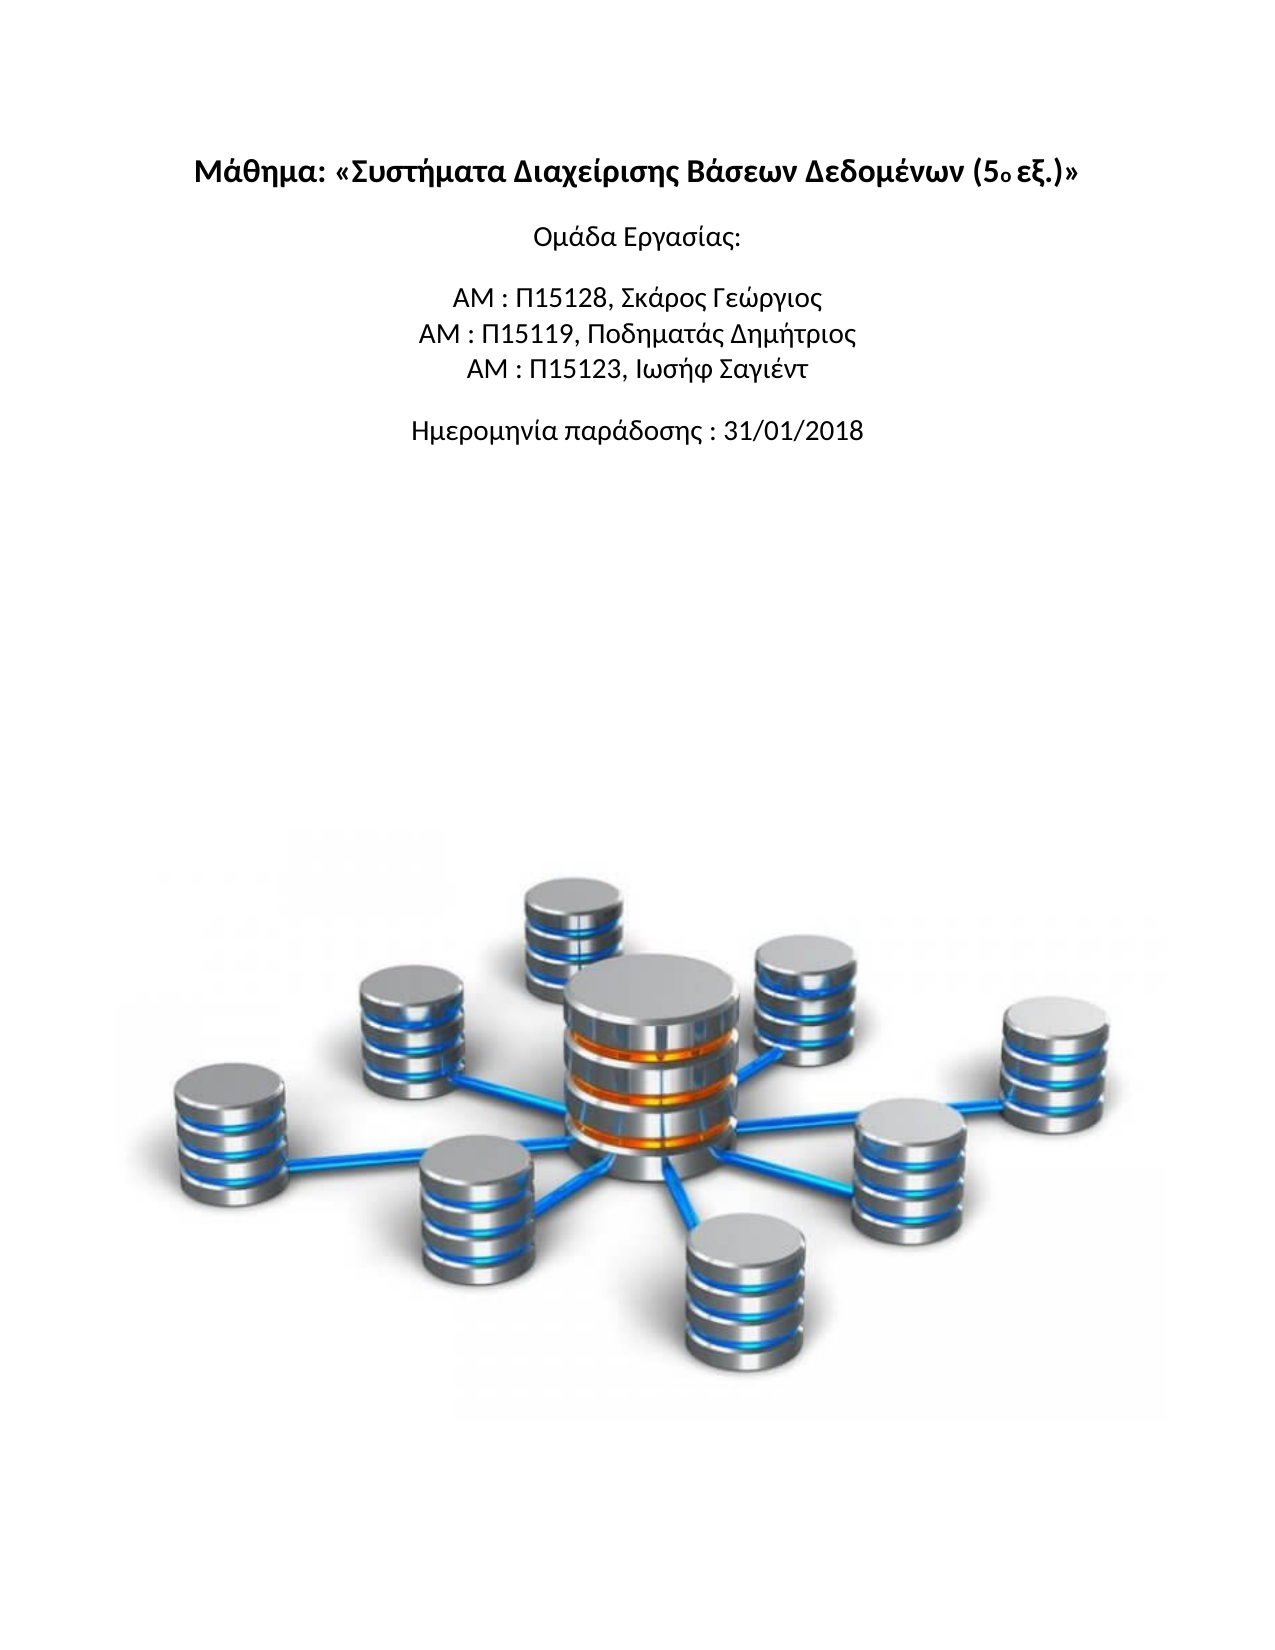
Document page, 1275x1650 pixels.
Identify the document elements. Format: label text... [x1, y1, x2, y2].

picture [115, 829, 1166, 1421]
text ΑΜ : Π15123, Ιωσήφ Σαγιέντ [112, 351, 1162, 386]
text Μάθημα: «Συστήματα Διαχείρισης Βάσεων Δεδομένων (5ο εξ.)» [112, 150, 1162, 191]
text Ημερομηνία παράδοσης : 31/01/2018 [112, 412, 1162, 448]
text ΑΜ : Π15128, Σκάρος Γεώργιος [112, 279, 1162, 315]
text ΑΜ : Π15119, Ποδηματάς Δημήτριος [112, 315, 1162, 351]
text Ομάδα Εργασίας: [112, 218, 1162, 253]
